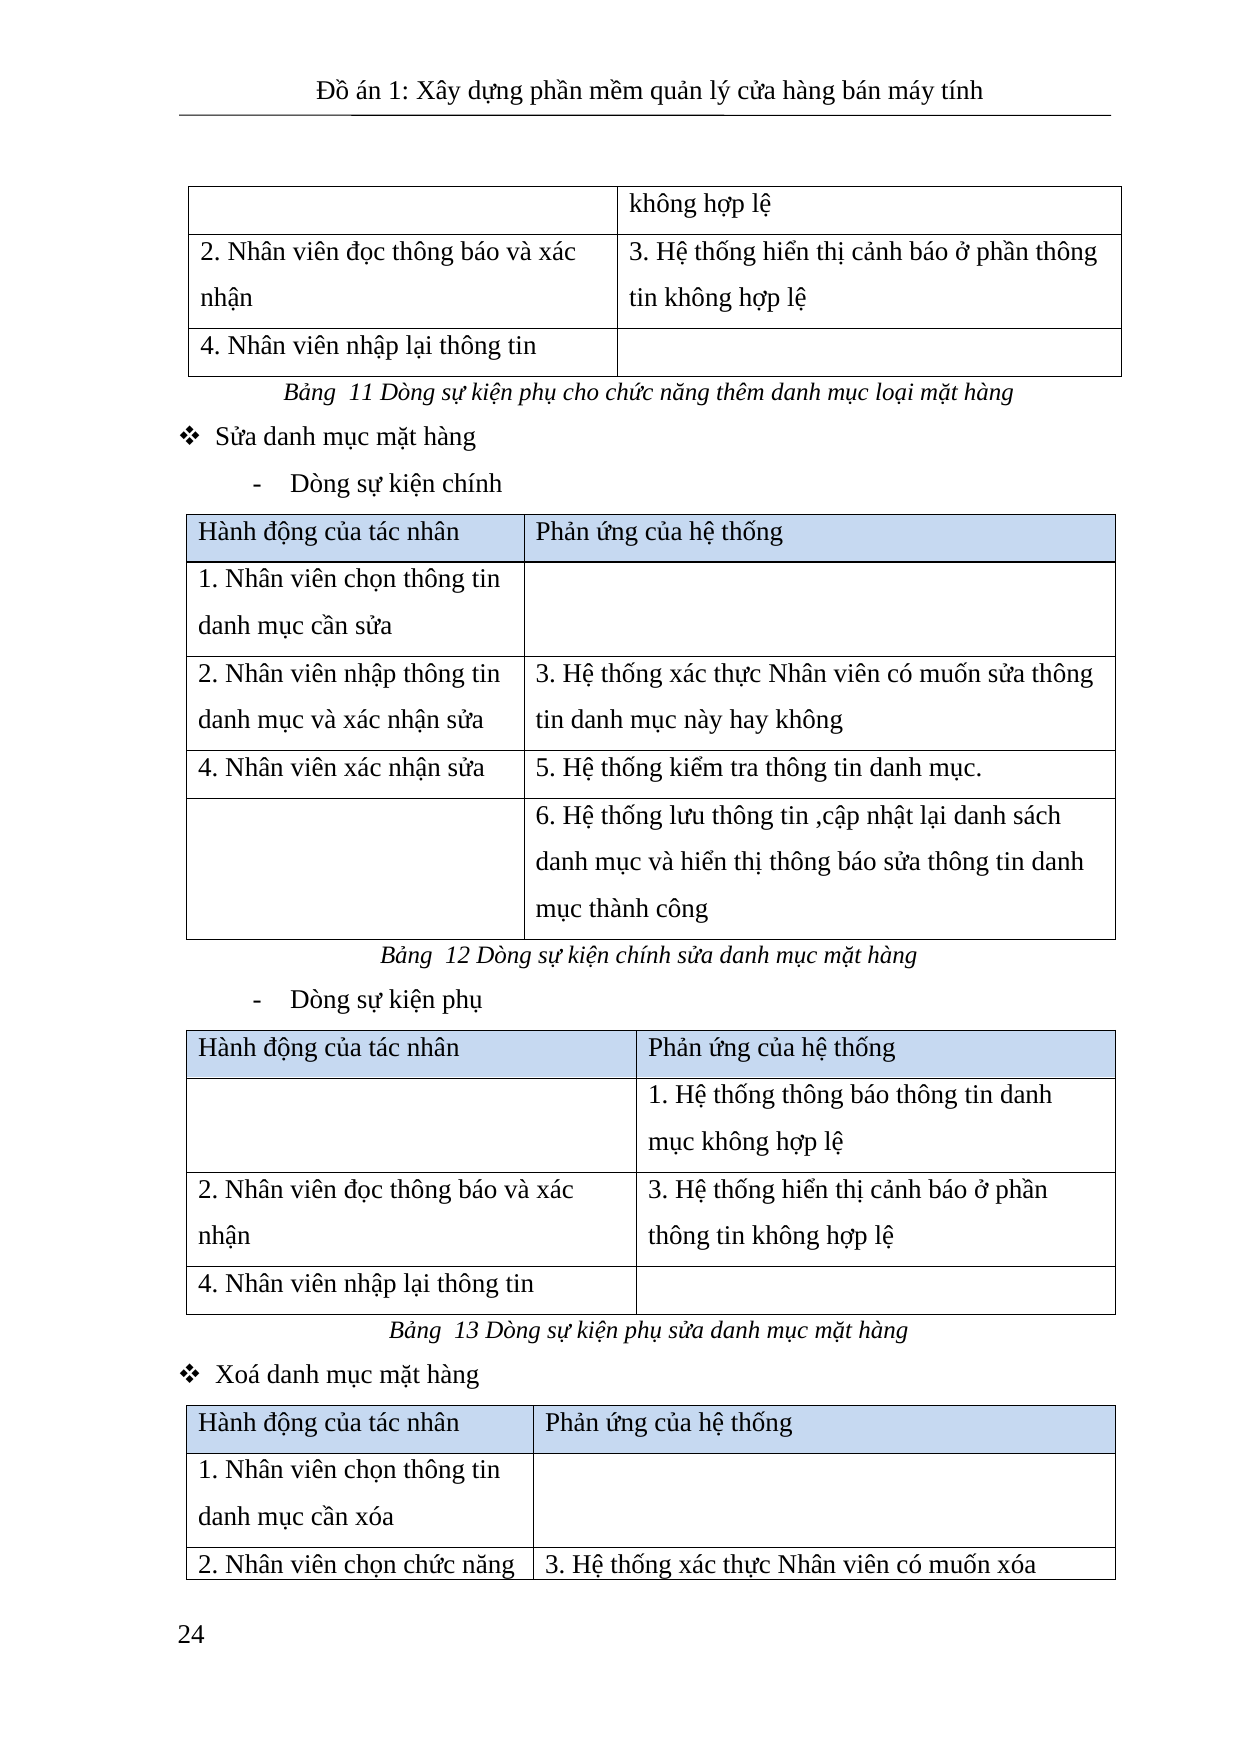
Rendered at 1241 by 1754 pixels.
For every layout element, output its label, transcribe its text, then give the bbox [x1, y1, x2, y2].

list Sửa danh mục mặt hàng [177, 420, 1122, 451]
table_cell [618, 329, 1121, 376]
table_header Hành động của tác nhân [187, 1031, 636, 1077]
list Xoá danh mục mặt hàng [177, 1358, 1122, 1389]
table_header Phản ứng của hệ thống [637, 1031, 1115, 1077]
table_cell [189, 187, 617, 234]
table_cell 4. Nhân viên nhập lại thông tin [189, 329, 617, 376]
table_cell [534, 1454, 1115, 1547]
table_cell 3. Hệ thống xác thực Nhân viên có muốn sửa thông tin danh mục này hay không [525, 657, 1115, 750]
table_cell [187, 799, 524, 939]
table_cell 2. Nhân viên đọc thông báo và xác nhận [187, 1173, 636, 1266]
table_header Hành động của tác nhân [187, 515, 524, 561]
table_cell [618, 187, 1121, 234]
table_header Hành động của tác nhân [187, 1406, 533, 1453]
table_cell 5. Hệ thống kiểm tra thông tin danh mục. [525, 751, 1115, 798]
table_cell 1. Nhân viên chọn thông tin danh mục cần sửa [187, 563, 524, 656]
table_cell [637, 1267, 1115, 1314]
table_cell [187, 1548, 533, 1579]
table_cell 1. Hệ thống thông báo thông tin danh mục không hợp lệ [637, 1079, 1115, 1172]
list Dòng sự kiện chính [252, 467, 1122, 498]
table_cell 6. Hệ thống lưu thông tin ,cập nhật lại danh sách danh mục và hiển thị thông báo sửa thông tin danh mục thành công [525, 799, 1115, 939]
list Dòng sự kiện phụ [252, 983, 1122, 1014]
table_cell 4. Nhân viên nhập lại thông tin [187, 1267, 636, 1314]
table_header Phản ứng của hệ thống [525, 515, 1115, 561]
table_cell 2. Nhân viên nhập thông tin danh mục và xác nhận sửa [187, 657, 524, 750]
table_cell 3. Hệ thống hiển thị cảnh báo ở phần thông tin không hợp lệ [618, 235, 1121, 328]
table_header Phản ứng của hệ thống [534, 1406, 1115, 1453]
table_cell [534, 1548, 1115, 1579]
table_cell [187, 1079, 636, 1172]
table_cell 3. Hệ thống hiển thị cảnh báo ở phần thông tin không hợp lệ [637, 1173, 1115, 1266]
table_cell 1. Nhân viên chọn thông tin danh mục cần xóa [187, 1454, 533, 1547]
table_cell [525, 563, 1115, 656]
table_cell 4. Nhân viên xác nhận sửa [187, 751, 524, 798]
table_cell 2. Nhân viên đọc thông báo và xác nhận [189, 235, 617, 328]
